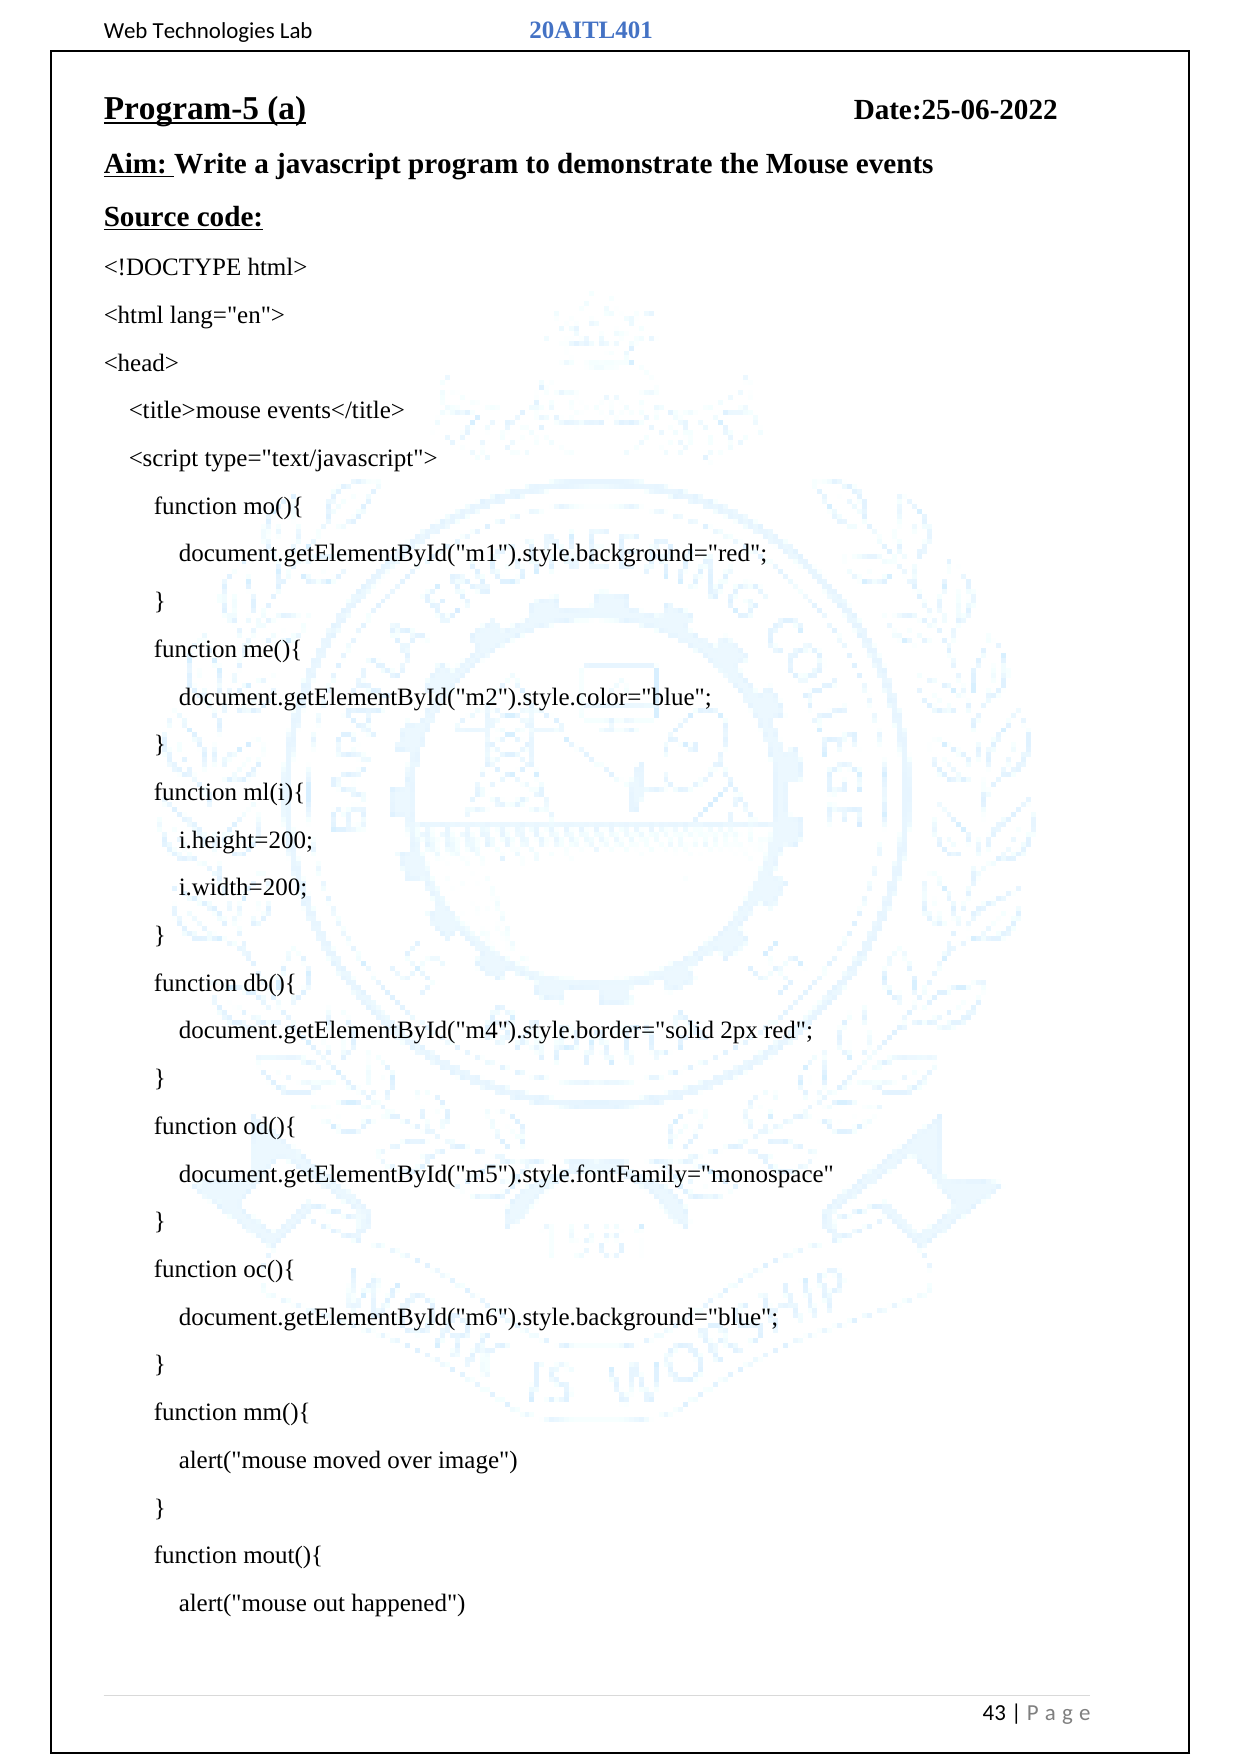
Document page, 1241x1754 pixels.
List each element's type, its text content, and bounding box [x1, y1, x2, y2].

text Aim: Write a javascript program to demonstrate the Mouse events [74, 147, 1090, 180]
text document.getElementById("m1").style.background="red"; [74, 538, 1090, 567]
text alert("mouse moved over image") [74, 1445, 1090, 1474]
text function mo(){ [74, 491, 1090, 519]
text function mout(){ [74, 1540, 1090, 1569]
text document.getElementById("m4").style.border="solid 2px red"; [74, 1016, 1090, 1044]
text <head> [74, 348, 1090, 376]
text <title>mouse events</title> [74, 395, 1090, 424]
text i.width=200; [74, 872, 1090, 901]
text } [74, 1206, 1090, 1235]
text } [74, 1493, 1090, 1521]
text function me(){ [74, 634, 1090, 663]
text alert("mouse out happened") [74, 1588, 1090, 1617]
text document.getElementById("m6").style.background="blue"; [74, 1302, 1090, 1331]
text Source code: [74, 199, 1090, 233]
text <!DOCTYPE html> [74, 252, 1090, 281]
text <script type="text/javascript"> [74, 443, 1090, 472]
text function od(){ [74, 1111, 1090, 1140]
text function mm(){ [74, 1397, 1090, 1426]
text document.getElementById("m2").style.color="blue"; [74, 682, 1090, 710]
text } [74, 586, 1090, 615]
text document.getElementById("m5").style.fontFamily="monospace" [74, 1159, 1090, 1187]
text function oc(){ [74, 1254, 1090, 1283]
text } [74, 729, 1090, 758]
text } [74, 920, 1090, 949]
text function ml(i){ [74, 777, 1090, 806]
text <html lang="en"> [74, 300, 1090, 329]
text function db(){ [74, 968, 1090, 997]
text } [74, 1063, 1090, 1092]
text Program-5 (a) Date:25-06-2022 [74, 89, 1090, 127]
text } [74, 1349, 1090, 1378]
text i.height=200; [74, 825, 1090, 853]
